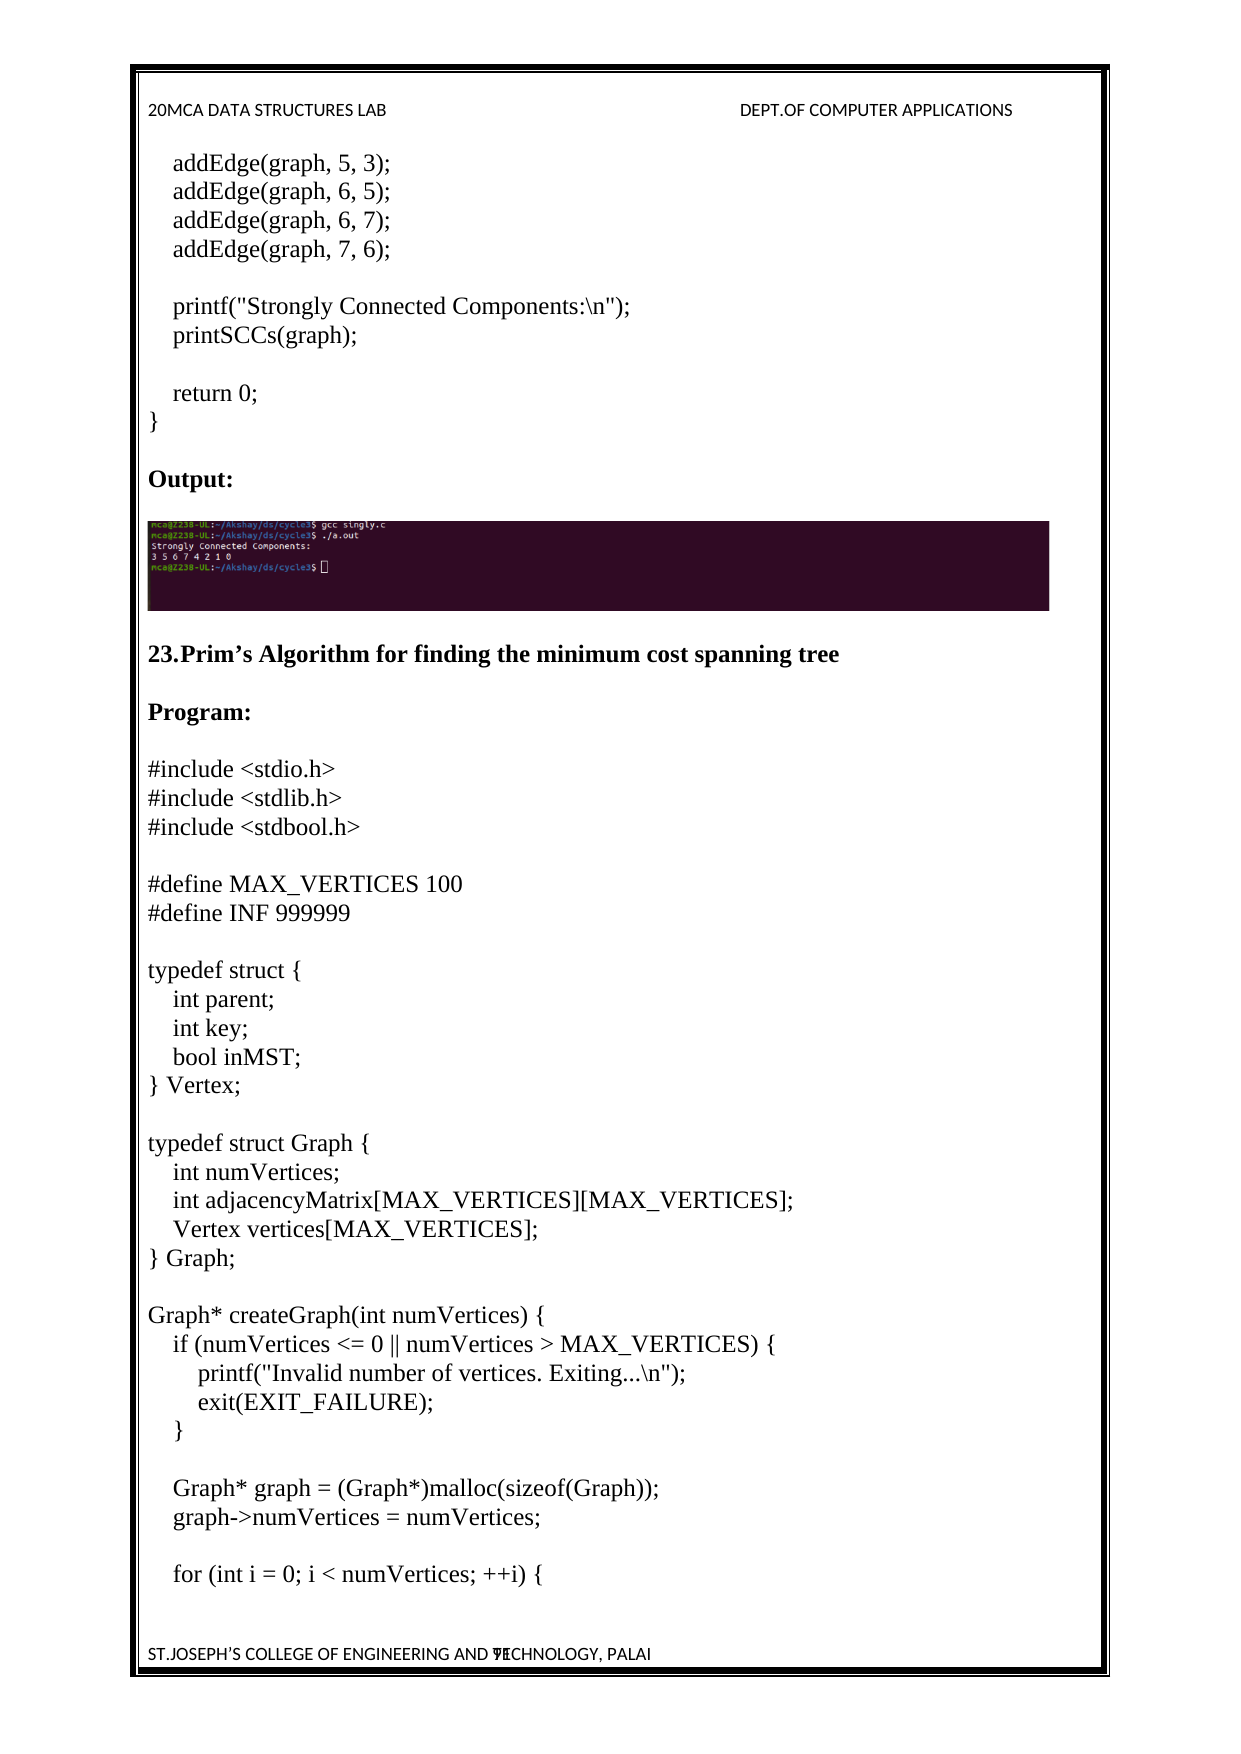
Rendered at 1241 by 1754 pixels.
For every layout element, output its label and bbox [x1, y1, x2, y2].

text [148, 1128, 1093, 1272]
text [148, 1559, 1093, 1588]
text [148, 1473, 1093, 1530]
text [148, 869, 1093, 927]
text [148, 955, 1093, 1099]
picture [147, 521, 1050, 611]
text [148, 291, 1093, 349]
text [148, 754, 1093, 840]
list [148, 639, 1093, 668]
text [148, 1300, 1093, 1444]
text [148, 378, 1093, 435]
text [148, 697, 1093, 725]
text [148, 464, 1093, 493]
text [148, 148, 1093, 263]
